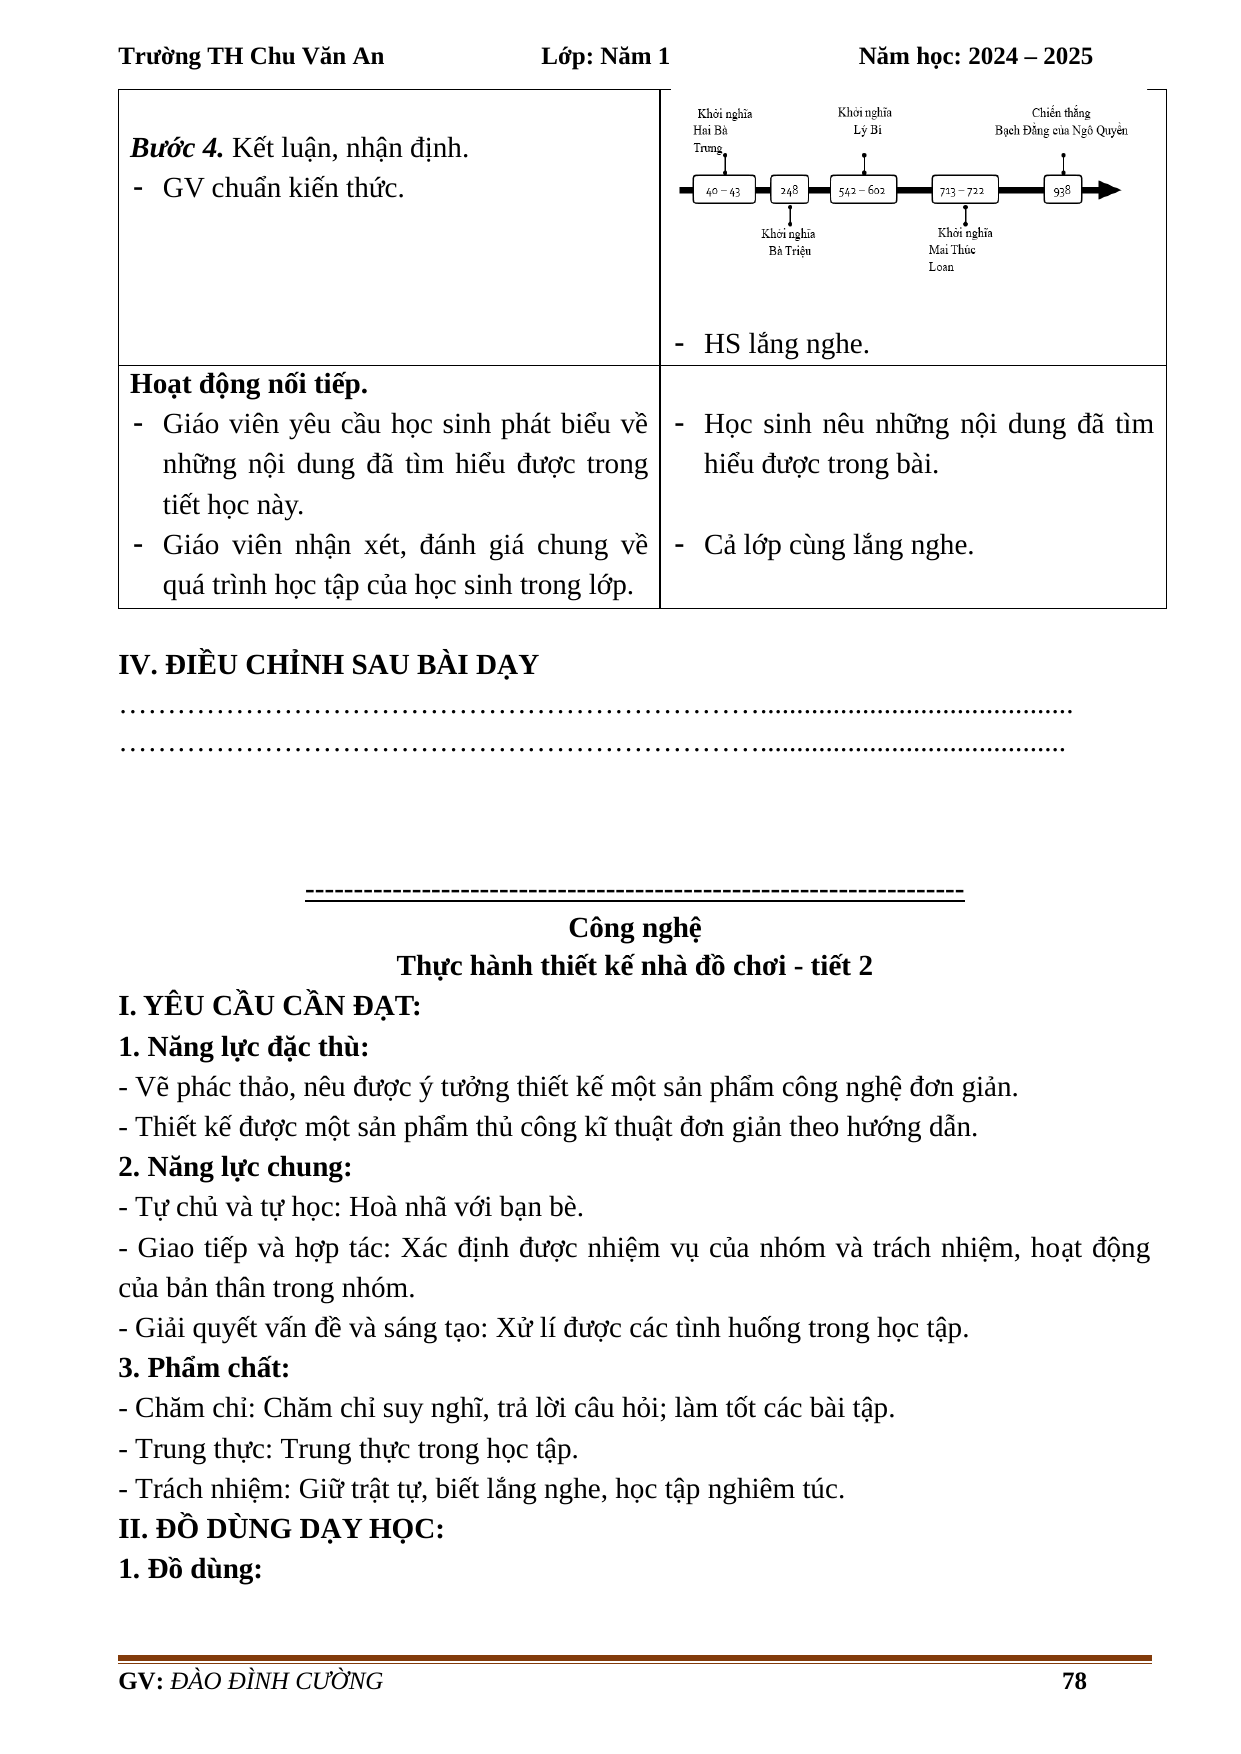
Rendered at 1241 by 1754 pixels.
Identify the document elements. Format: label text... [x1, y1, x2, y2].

text - Giải quyết vấn đề và sáng tạo: Xử lí được các tình huống trong học tập. [118, 1310, 1152, 1344]
text 1. Đồ dùng: [118, 1551, 1152, 1585]
text -------------------------------------------------------------------- [118, 871, 1152, 905]
text 2. Năng lực chung: [118, 1149, 1152, 1183]
text Thực hành thiết kế nhà đồ chơi - tiết 2 [118, 948, 1152, 982]
table_cell Hoạt động nối tiếp. Giáo viên yêu cầu học sinh phát biểu về những nội dung đã tìm hiểu được trong tiết học này. Giáo viên nhận xét, đánh giá chung về quá trình học tập của học sinh trong lớp. [119, 366, 659, 608]
text IV. ĐIỀU CHỈNH SAU BÀI DẠY [118, 647, 1152, 681]
text 3. Phẩm chất: [118, 1350, 1152, 1384]
text - Giao tiếp và hợp tác: Xác định được nhiệm vụ của nhóm và trách nhiệm, hoạt động của bản thân trong nhóm. [118, 1230, 1152, 1303]
text - Trung thực: Trung thực trong học tập. [118, 1431, 1152, 1464]
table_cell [119, 90, 659, 365]
subtitle Công nghệ [118, 910, 1152, 943]
text ………………………………………………………….......................................... [118, 724, 1152, 758]
table_cell Học sinh nêu những nội dung đã tìm hiểu được trong bài. Cả lớp cùng lắng nghe. [661, 366, 1166, 608]
text - Chăm chỉ: Chăm chỉ suy nghĩ, trả lời câu hỏi; làm tốt các bài tập. [118, 1391, 1152, 1424]
text - Thiết kế được một sản phẩm thủ công kĩ thuật đơn giản theo hướng dẫn. [118, 1109, 1152, 1143]
text - Vẽ phác thảo, nêu được ý tưởng thiết kế một sản phẩm công nghệ đơn giản. [118, 1069, 1152, 1102]
text 1. Năng lực đặc thù: [118, 1029, 1152, 1062]
text II. ĐỒ DÙNG DẠY HỌC: [118, 1511, 1152, 1545]
text - Tự chủ và tự học: Hoà nhã với bạn bè. [118, 1189, 1152, 1223]
text I. YÊU CẦU CẦN ĐẠT: [118, 988, 1152, 1022]
text - Trách nhiệm: Giữ trật tự, biết lắng nghe, học tập nghiêm túc. [118, 1471, 1152, 1504]
text …………………………………………………………........................................... [118, 686, 1152, 719]
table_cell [661, 90, 1166, 365]
picture [671, 89, 1148, 279]
